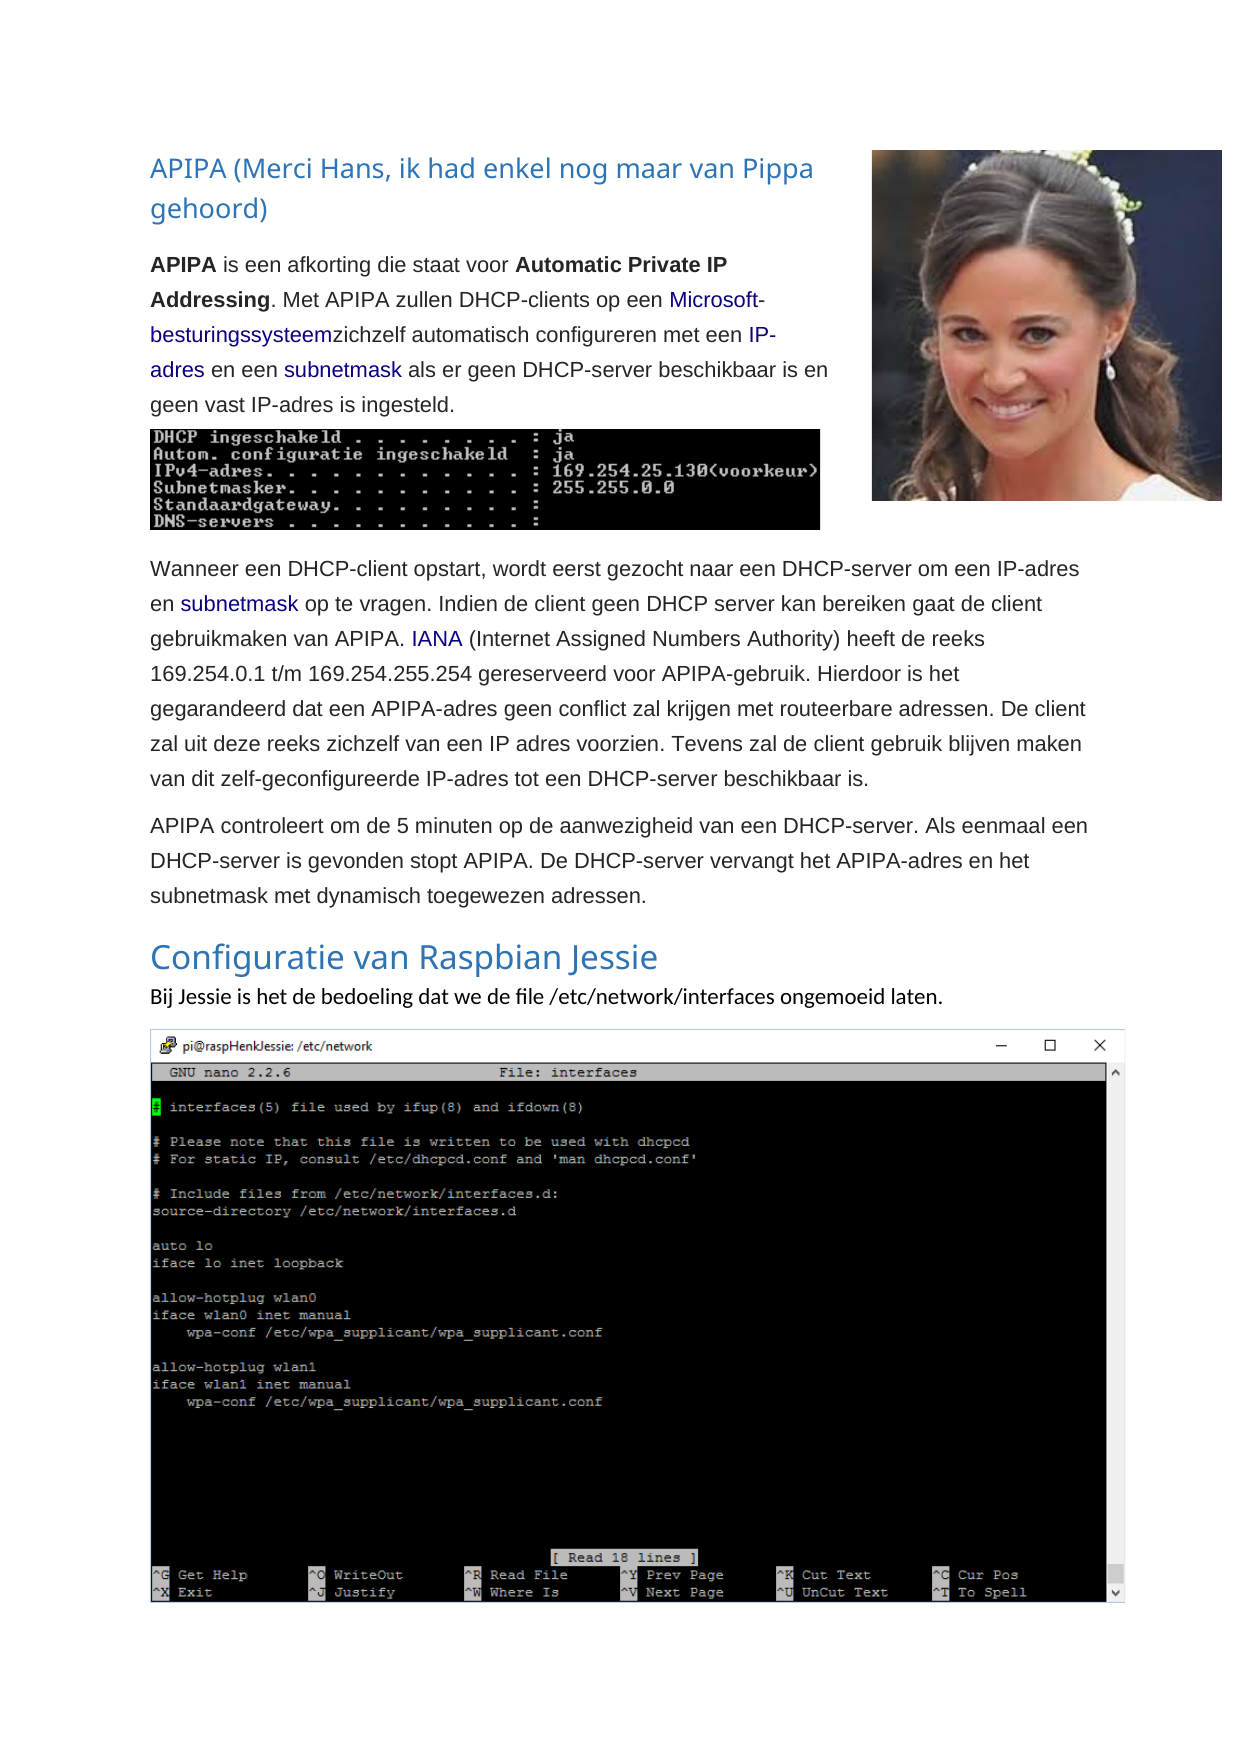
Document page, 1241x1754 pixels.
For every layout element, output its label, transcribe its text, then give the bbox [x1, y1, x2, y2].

text APIPA is een afkorting die staat voor Automatic Private IP Addressing. Met APIPA zullen DHCP-clients op een Microsoft-besturingssysteemzichzelf automatisch configureren met een IP-adres en een subnetmask als er geen DHCP-server beschikbaar is en geen vast IP-adres is ingesteld. [150, 242, 871, 417]
text Wanneer een DHCP-client opstart, wordt eerst gezocht naar een DHCP-server om een IP-adres en subnetmask op te vragen. Indien de client geen DHCP server kan bereiken gaat de client gebruikmaken van APIPA. IANA (Internet Assigned Numbers Authority) heeft de reeks 169.254.0.1 t/m 169.254.255.254 gereserveerd voor APIPA-gebruik. Hierdoor is het gegarandeerd dat een APIPA-adres geen conflict zal krijgen met routeerbare adressen. De client zal uit deze reeks zichzelf van een IP adres voorzien. Tevens zal de client gebruik blijven maken van dit zelf-geconfigureerde IP-adres tot een DHCP-server beschikbaar is. [150, 546, 1090, 791]
picture [871, 150, 1222, 501]
subtitle APIPA (Merci Hans, ik had enkel nog maar van Pippa gehoord) [150, 150, 871, 227]
picture [150, 429, 821, 530]
picture [150, 1029, 1125, 1603]
text APIPA controleert om de 5 minuten op de aanwezigheid van een DHCP-server. Als eenmaal een DHCP-server is gevonden stopt APIPA. De DHCP-server vervangt het APIPA-adres en het subnetmask met dynamisch toegewezen adressen. [150, 803, 1090, 908]
subtitle Configuratie van Raspbian Jessie [150, 933, 1090, 979]
text Bij Jessie is het de bedoeling dat we de file /etc/network/interfaces ongemoeid laten. [150, 982, 1090, 1011]
